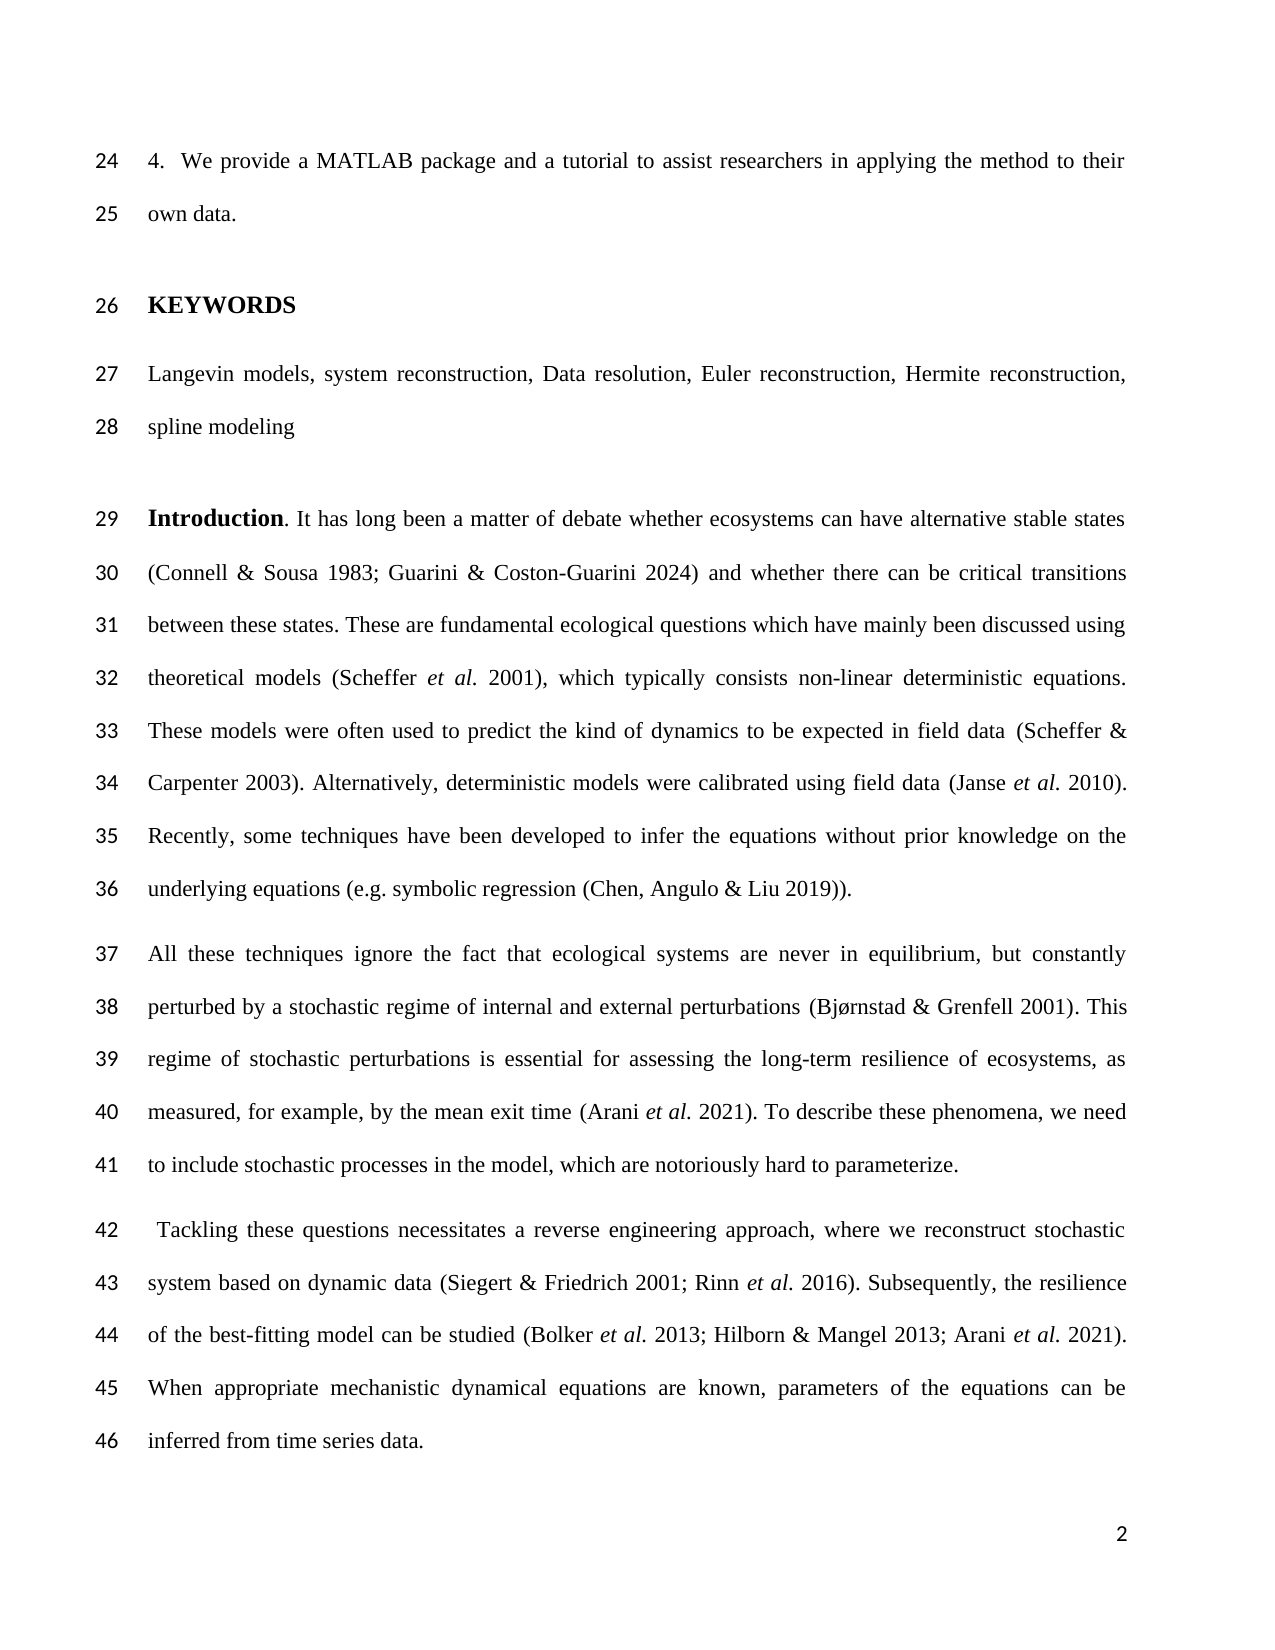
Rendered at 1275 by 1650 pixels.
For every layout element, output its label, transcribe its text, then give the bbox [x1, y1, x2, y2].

text 4. We provide a MATLAB package and a tutorial to assist researchers in applying the method to their own data. [148, 148, 1127, 227]
text Tackling these questions necessitates a reverse engineering approach, where we reconstruct stochastic system based on dynamic data (Siegert & Friedrich 2001; Rinn et al. 2016). Subsequently, the resilience of the best-fitting model can be studied (Bolker et al. 2013; Hilborn & Mangel 2013; Arani et al. 2021). When appropriate mechanistic dynamical equations are known, parameters of the equations can be inferred from time series data. [148, 1216, 1127, 1453]
text Langevin models, system reconstruction, Data resolution, Euler reconstruction, Hermite reconstruction, spline modeling [148, 361, 1127, 439]
text KEYWORDS [148, 291, 1127, 319]
text Introduction. It has long been a matter of debate whether ecosystems can have alternative stable states (Connell & Sousa 1983; Guarini & Coston-Guarini 2024) and whether there can be critical transitions between these states. These are fundamental ecological questions which have mainly been discussed using theoretical models (Scheffer et al. 2001), which typically consists non-linear deterministic equations. These models were often used to predict the kind of dynamics to be expected in field data (Scheffer & Carpenter 2003). Alternatively, deterministic models were calibrated using field data (Janse et al. 2010). Recently, some techniques have been developed to infer the equations without prior knowledge on the underlying equations (e.g. symbolic regression (Chen, Angulo & Liu 2019)). [148, 503, 1127, 901]
text All these techniques ignore the fact that ecological systems are never in equilibrium, but constantly perturbed by a stochastic regime of internal and external perturbations (Bjørnstad & Grenfell 2001). This regime of stochastic perturbations is essential for assessing the long-term resilience of ecosystems, as measured, for example, by the mean exit time (Arani et al. 2021). To describe these phenomena, we need to include stochastic processes in the model, which are notoriously hard to parameterize. [148, 940, 1127, 1177]
